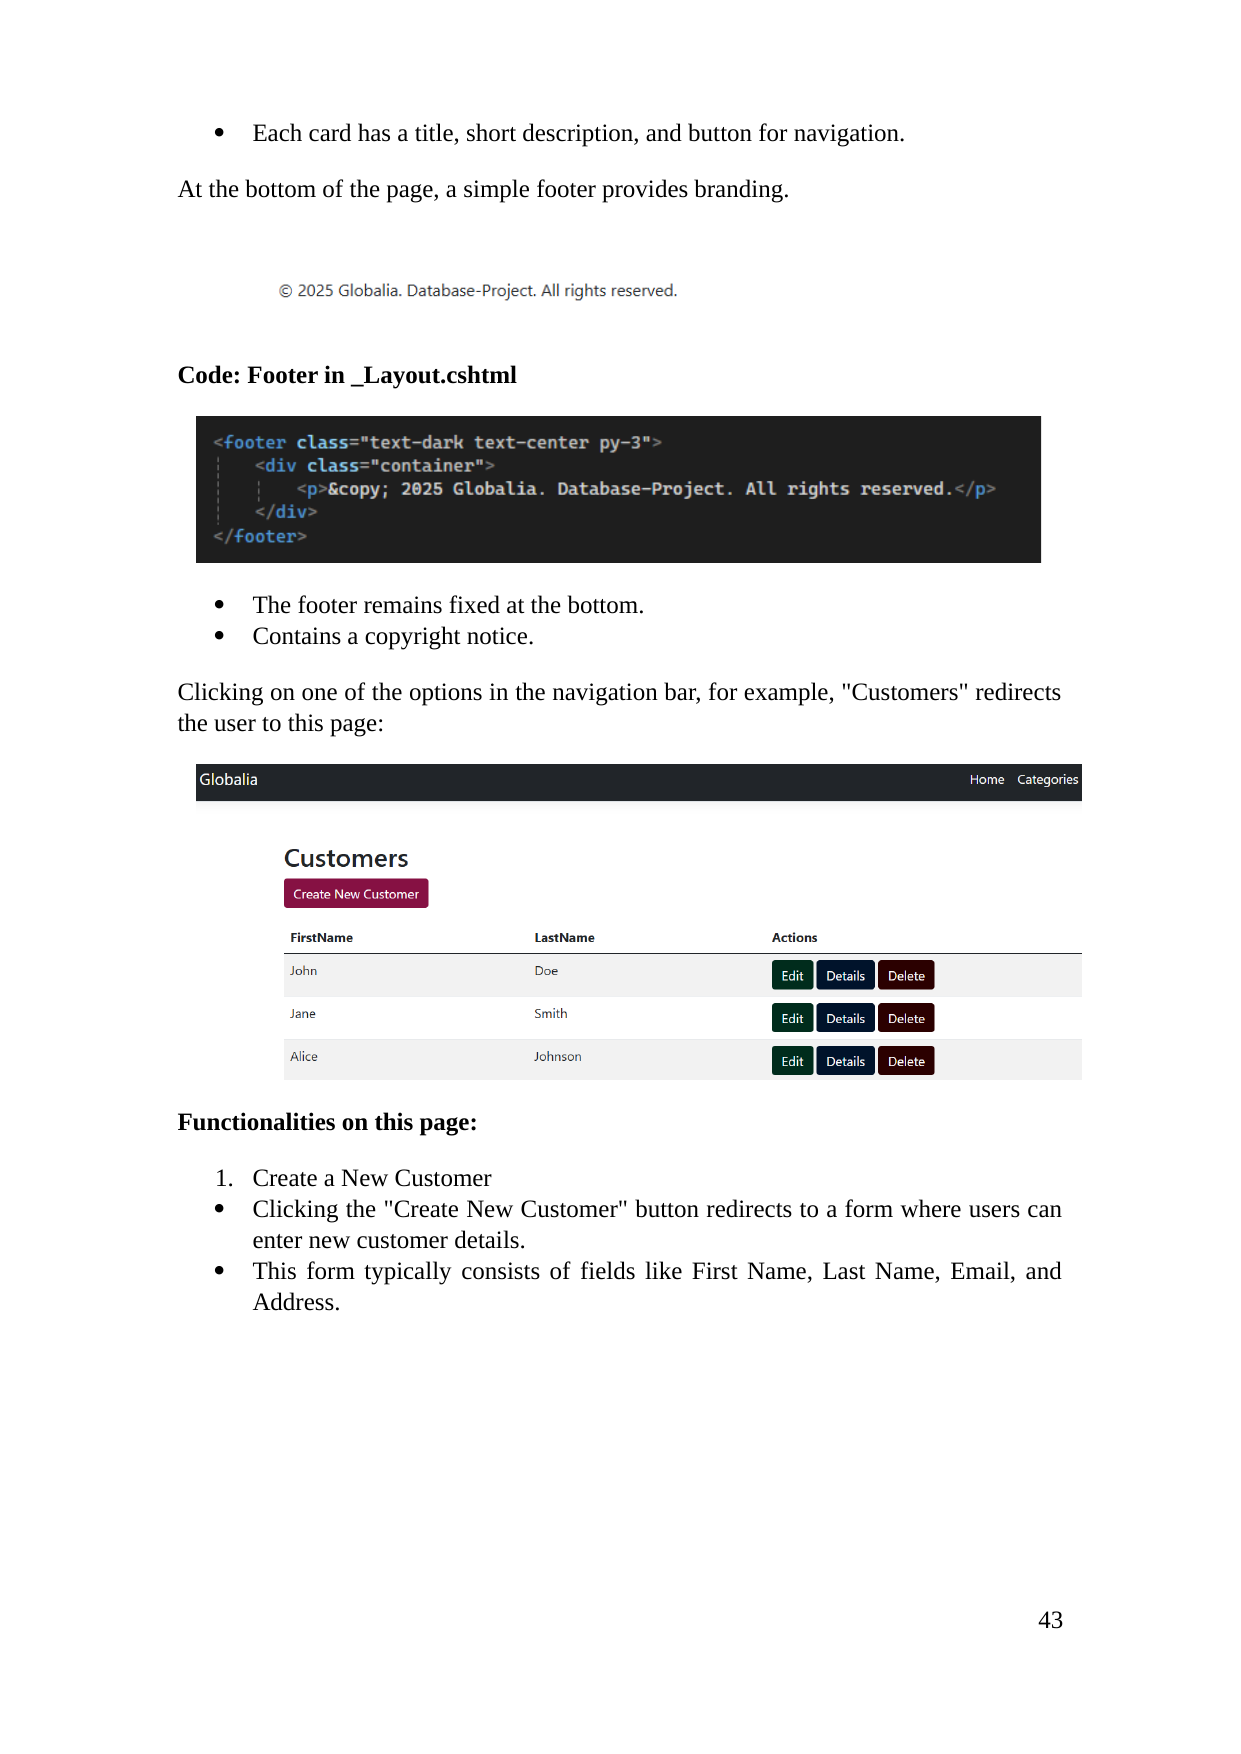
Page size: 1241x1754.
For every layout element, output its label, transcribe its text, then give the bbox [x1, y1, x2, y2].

list Each card has a title, short description, and button for navigation. [215, 118, 1063, 147]
text Functionalities on this page: [177, 1107, 1063, 1136]
list Contains a copyright notice. [215, 621, 1063, 650]
text Code: Footer in _Layout.cshtml [177, 361, 1063, 389]
text Clicking on one of the options in the navigation bar, for example, "Customers" redirects the user to this page: [177, 677, 1063, 737]
list Clicking the "Create New Customer" button redirects to a form where users can enter new customer details. [215, 1194, 1063, 1254]
text At the bottom of the page, a simple footer provides branding. [177, 174, 1063, 203]
list The footer remains fixed at the bottom. [215, 590, 1063, 619]
list Create a New Customer [215, 1163, 1063, 1192]
list This form typically consists of fields like First Name, Last Name, Email, and Address. [215, 1256, 1063, 1316]
